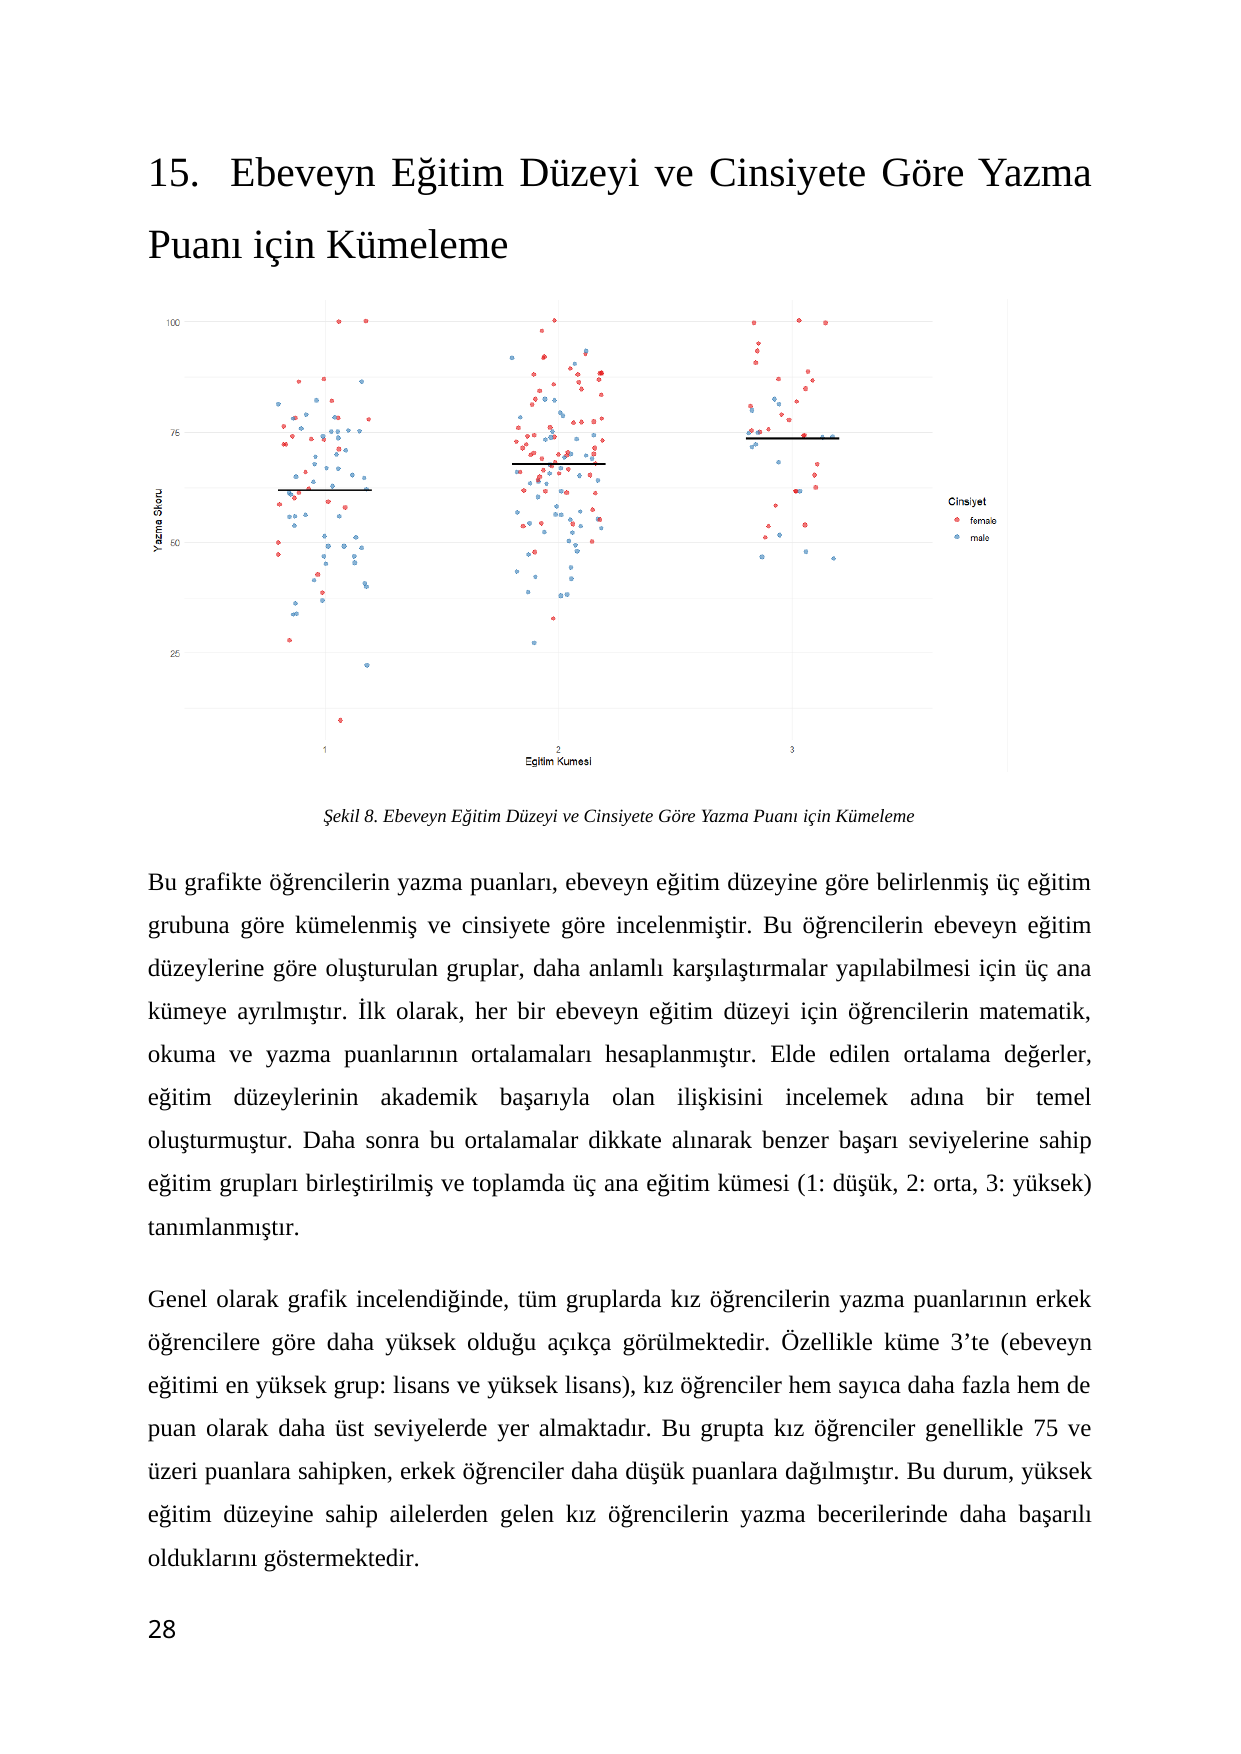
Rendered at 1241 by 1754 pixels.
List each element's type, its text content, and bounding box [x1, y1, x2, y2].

text Genel olarak grafik incelendiğinde, tüm gruplarda kız öğrencilerin yazma puanlarının erkek öğrencilere göre daha yüksek olduğu açıkça görülmektedir. Özellikle küme 3’te (ebeveyn eğitimi en yüksek grup: lisans ve yüksek lisans), kız öğrenciler hem sayıca daha fazla hem de puan olarak daha üst seviyelerde yer almaktadır. Bu grupta kız öğrenciler genellikle 75 ve üzeri puanlara sahipken, erkek öğrenciler daha düşük puanlara dağılmıştır. Bu durum, yüksek eğitim düzeyine sahip ailelerden gelen kız öğrencilerin yazma becerilerinde daha başarılı olduklarını göstermektedir. [148, 1284, 1093, 1571]
text Şekil 8. Ebeveyn Eğitim Düzeyi ve Cinsiyete Göre Yazma Puanı için Kümeleme [148, 805, 1093, 827]
text Bu grafikte öğrencilerin yazma puanları, ebeveyn eğitim düzeyine göre belirlenmiş üç eğitim grubuna göre kümelenmiş ve cinsiyete göre incelenmiştir. Bu öğrencilerin ebeveyn eğitim düzeylerine göre oluşturulan gruplar, daha anlamlı karşılaştırmalar yapılabilmesi için üç ana kümeye ayrılmıştır. İlk olarak, her bir ebeveyn eğitim düzeyi için öğrencilerin matematik, okuma ve yazma puanlarının ortalamaları hesaplanmıştır. Elde edilen ortalama değerler, eğitim düzeylerinin akademik başarıyla olan ilişkisini incelemek adına bir temel oluşturmuştur. Daha sonra bu ortalamalar dikkate alınarak benzer başarı seviyelerine sahip eğitim grupları birleştirilmiş ve toplamda üç ana eğitim kümesi (1: düşük, 2: orta, 3: yüksek) tanımlanmıştır. [148, 867, 1093, 1240]
subtitle 15. Ebeveyn Eğitim Düzeyi ve Cinsiyete Göre Yazma Puanı için Kümeleme [148, 148, 1093, 267]
picture [147, 299, 1008, 772]
